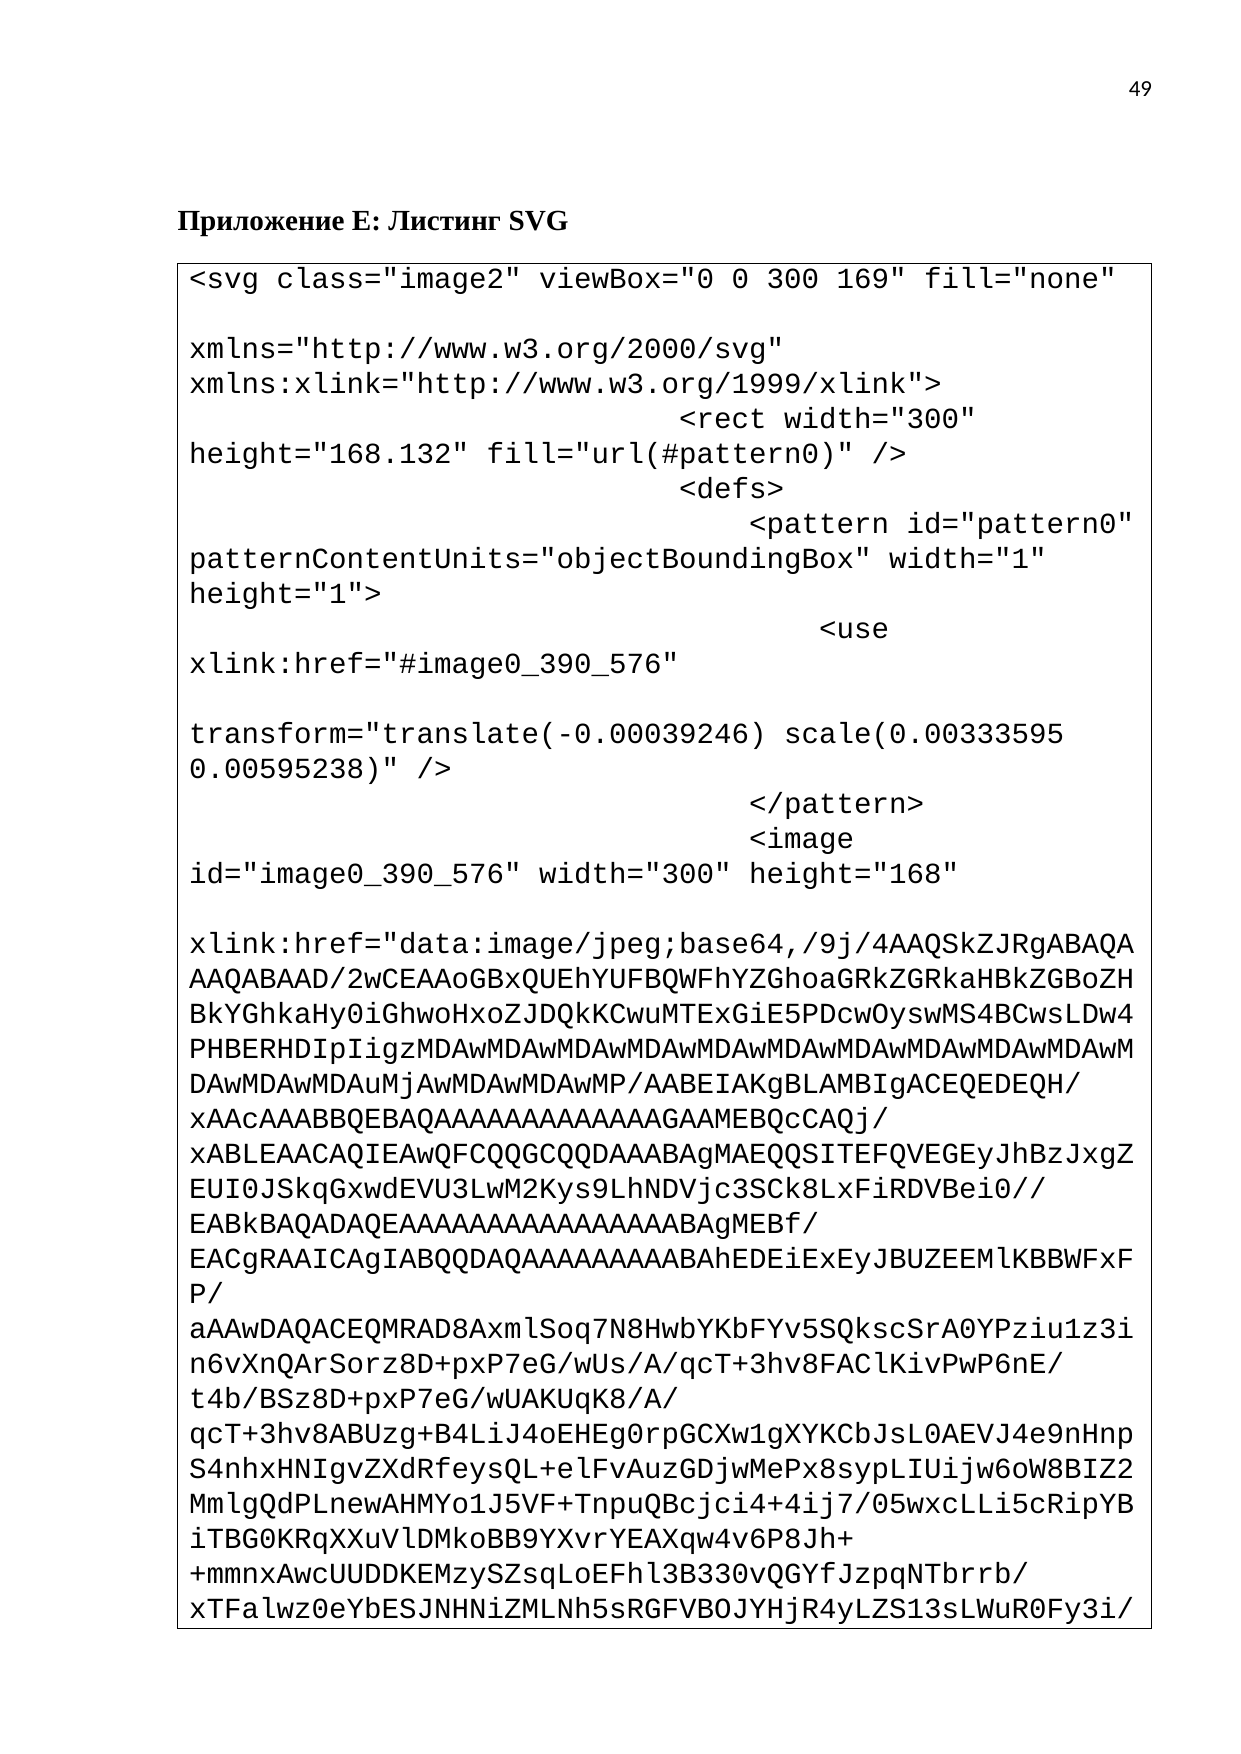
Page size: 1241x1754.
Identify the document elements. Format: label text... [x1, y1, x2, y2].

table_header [178, 264, 1151, 1627]
subtitle Приложение Е: Листинг SVG [177, 203, 1152, 236]
